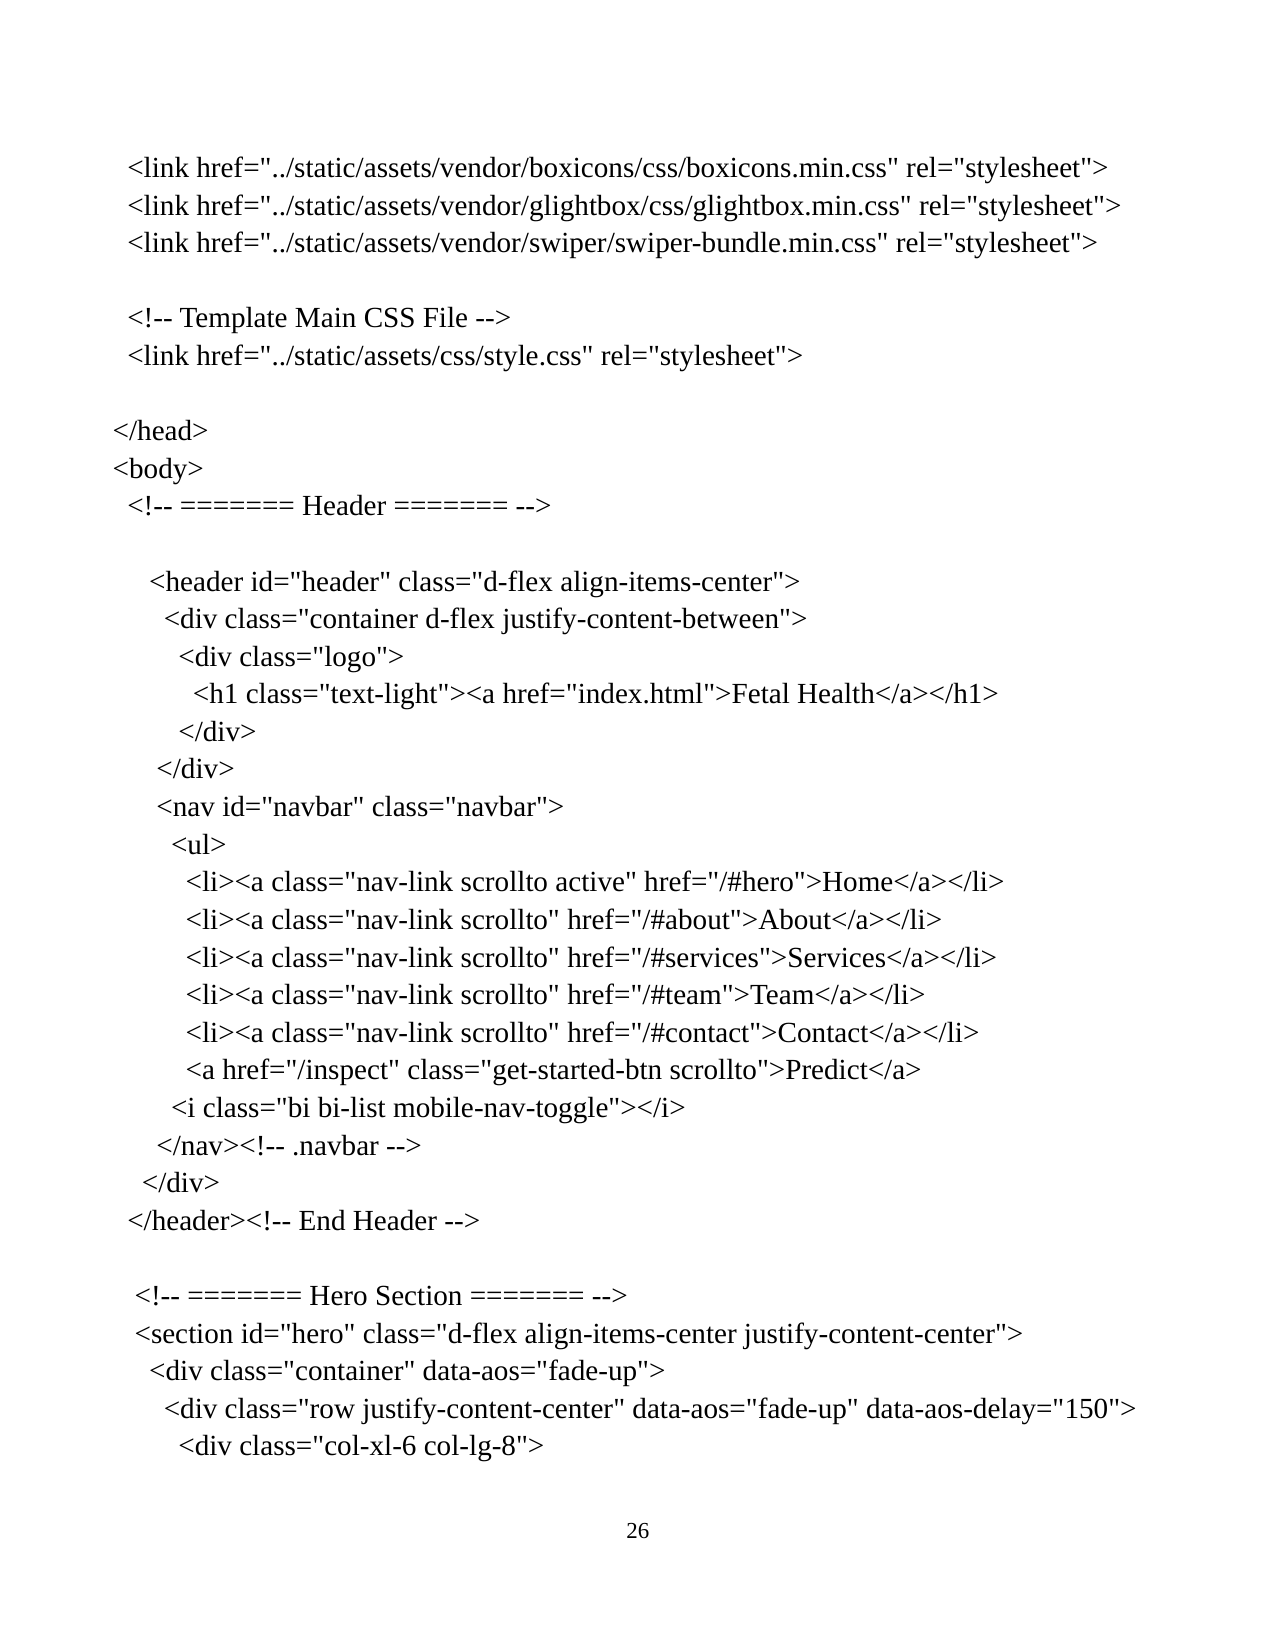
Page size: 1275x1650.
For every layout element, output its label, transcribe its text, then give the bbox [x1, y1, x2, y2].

text <div class="container" data-aos="fade-up"> [112, 1353, 1171, 1387]
text <section id="hero" class="d-flex align-items-center justify-content-center"> [112, 1316, 1171, 1349]
text <!-- ======= Header ======= --> [112, 488, 1171, 522]
text <div class="col-xl-6 col-lg-8"> [112, 1428, 1171, 1462]
text <li><a class="nav-link scrollto" href="/#team">Team</a></li> [112, 977, 1171, 1011]
text <div class="logo"> [112, 639, 1171, 672]
text <header id="header" class="d-flex align-items-center"> [112, 564, 1171, 597]
text <link href="../static/assets/css/style.css" rel="stylesheet"> [112, 338, 1171, 372]
text <link href="../static/assets/vendor/glightbox/css/glightbox.min.css" rel="stylesheet"> [112, 188, 1171, 221]
text <div class="row justify-content-center" data-aos="fade-up" data-aos-delay="150"> [112, 1391, 1171, 1424]
text <li><a class="nav-link scrollto active" href="/#hero">Home</a></li> [112, 864, 1171, 898]
text </head> [112, 413, 1171, 447]
text <li><a class="nav-link scrollto" href="/#contact">Contact</a></li> [112, 1015, 1171, 1048]
text <link href="../static/assets/vendor/swiper/swiper-bundle.min.css" rel="stylesheet"> [112, 225, 1171, 259]
text </div> [112, 1165, 1171, 1199]
text <body> [112, 451, 1171, 484]
text </nav><!-- .navbar --> [112, 1128, 1171, 1161]
text <h1 class="text-light"><a href="index.html">Fetal Health</a></h1> [112, 676, 1171, 710]
text <li><a class="nav-link scrollto" href="/#services">Services</a></li> [112, 940, 1171, 973]
text </header><!-- End Header --> [112, 1203, 1171, 1236]
text <link href="../static/assets/vendor/boxicons/css/boxicons.min.css" rel="stylesheet"> [112, 150, 1171, 183]
text <nav id="navbar" class="navbar"> [112, 789, 1171, 823]
text </div> [112, 752, 1171, 785]
text <div class="container d-flex justify-content-between"> [112, 601, 1171, 635]
text </div> [112, 714, 1171, 748]
text <!-- Template Main CSS File --> [112, 300, 1171, 334]
text <ul> [112, 827, 1171, 860]
text <!-- ======= Hero Section ======= --> [112, 1278, 1171, 1312]
text <a href="/inspect" class="get-started-btn scrollto">Predict</a> [112, 1052, 1171, 1086]
text <li><a class="nav-link scrollto" href="/#about">About</a></li> [112, 902, 1171, 936]
text <i class="bi bi-list mobile-nav-toggle"></i> [112, 1090, 1171, 1124]
